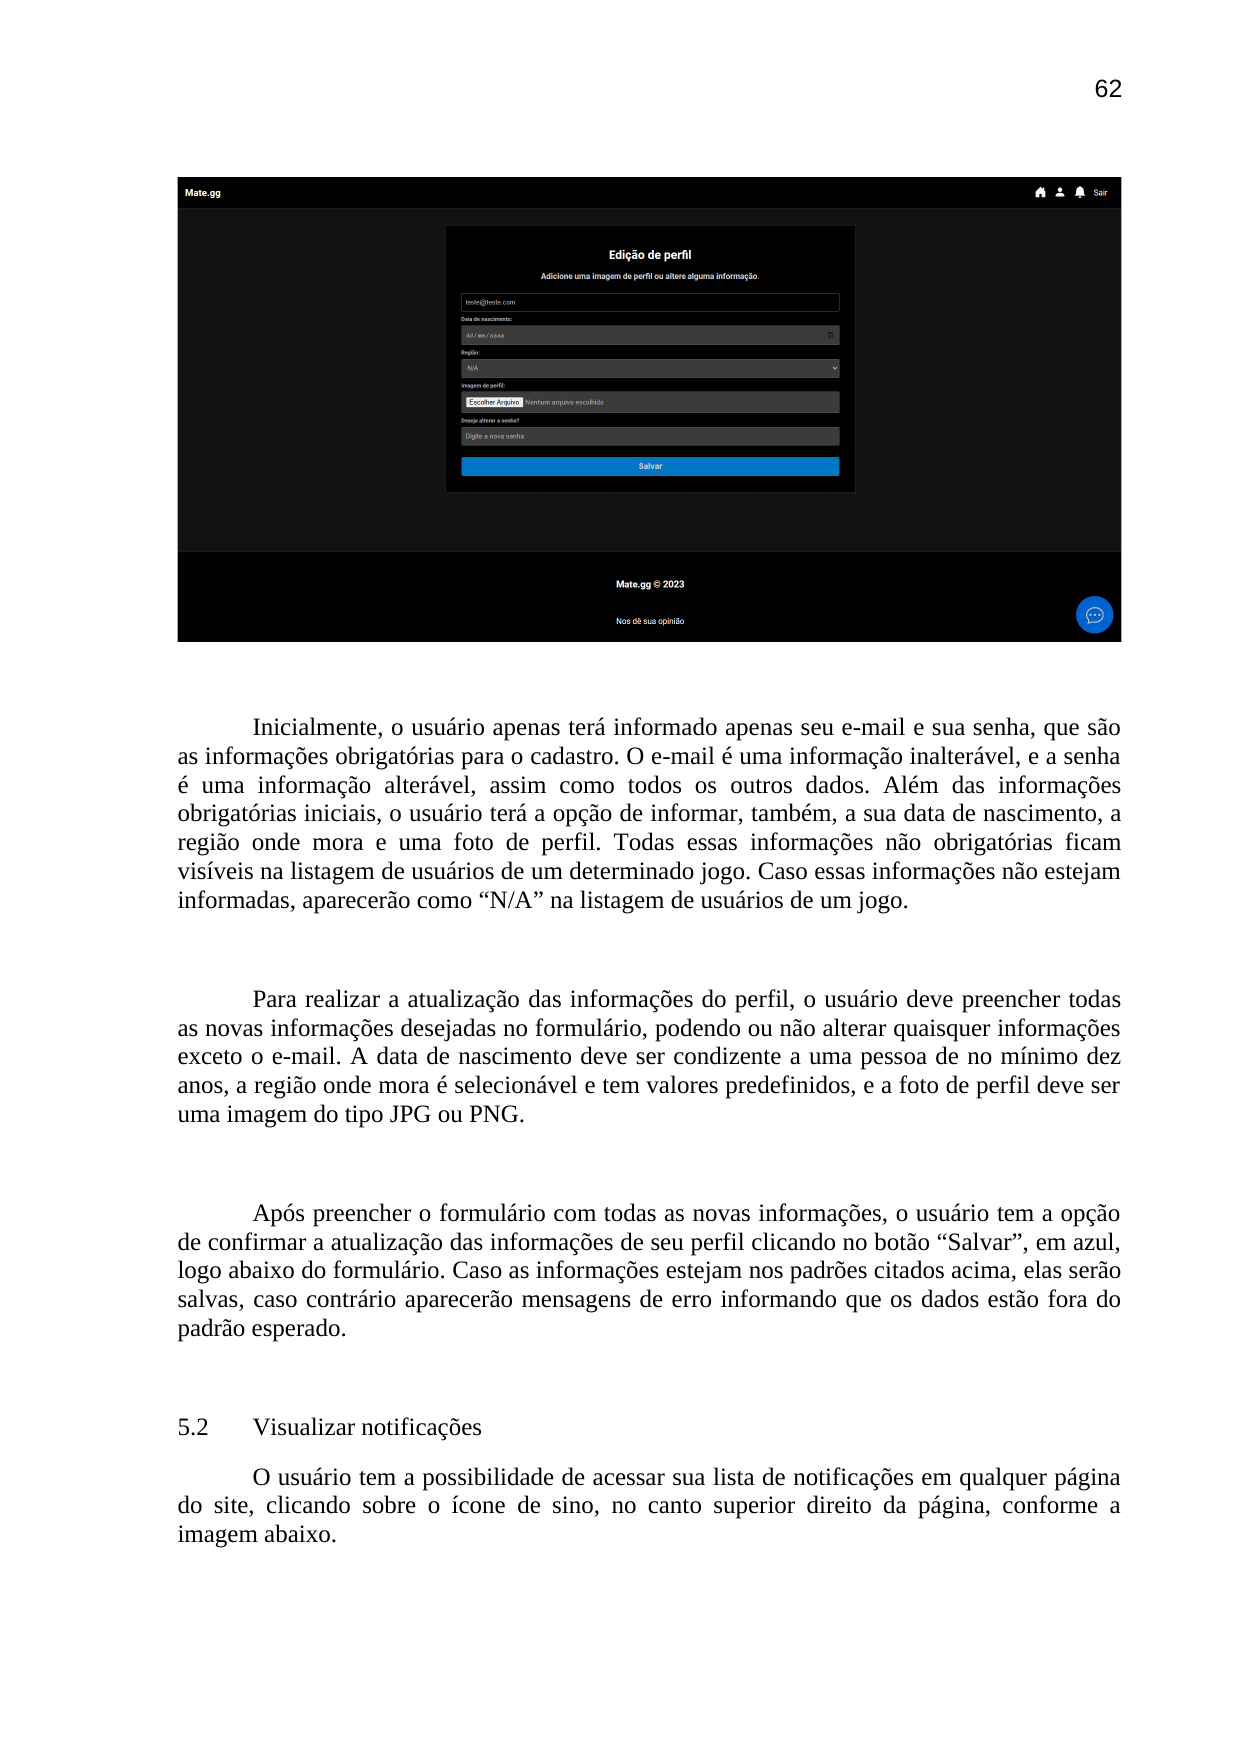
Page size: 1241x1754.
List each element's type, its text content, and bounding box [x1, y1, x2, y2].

text Para realizar a atualização das informações do perfil, o usuário deve preencher todas as novas informações desejadas no formulário, podendo ou não alterar quaisquer informações exceto o e-mail. A data de nascimento deve ser condizente a uma pessoa de no mínimo dez anos, a região onde mora é selecionável e tem valores predefinidos, e a foto de perfil deve ser uma imagem do tipo JPG ou PNG. [177, 984, 1122, 1128]
text Após preencher o formulário com todas as novas informações, o usuário tem a opção de confirmar a atualização das informações de seu perfil clicando no botão “Salvar”, em azul, logo abaixo do formulário. Caso as informações estejam nos padrões citados acima, elas serão salvas, caso contrário aparecerão mensagens de erro informando que os dados estão fora do padrão esperado. [177, 1198, 1122, 1342]
text Inicialmente, o usuário apenas terá informado apenas seu e-mail e sua senha, que são as informações obrigatórias para o cadastro. O e-mail é uma informação inalterável, e a senha é uma informação alterável, assim como todos os outros dados. Além das informações obrigatórias iniciais, o usuário terá a opção de informar, também, a sua data de nascimento, a região onde mora e uma foto de perfil. Todas essas informações não obrigatórias ficam visíveis na listagem de usuários de um determinado jogo. Caso essas informações não estejam informadas, aparecerão como “N/A” na listagem de usuários de um jogo. [177, 712, 1122, 913]
text 5.2 Visualizar notificações [177, 1412, 1122, 1441]
text O usuário tem a possibilidade de acessar sua lista de notificações em qualquer página do site, clicando sobre o ícone de sino, no canto superior direito da página, conforme a imagem abaixo. [177, 1462, 1122, 1548]
picture [177, 177, 1122, 642]
